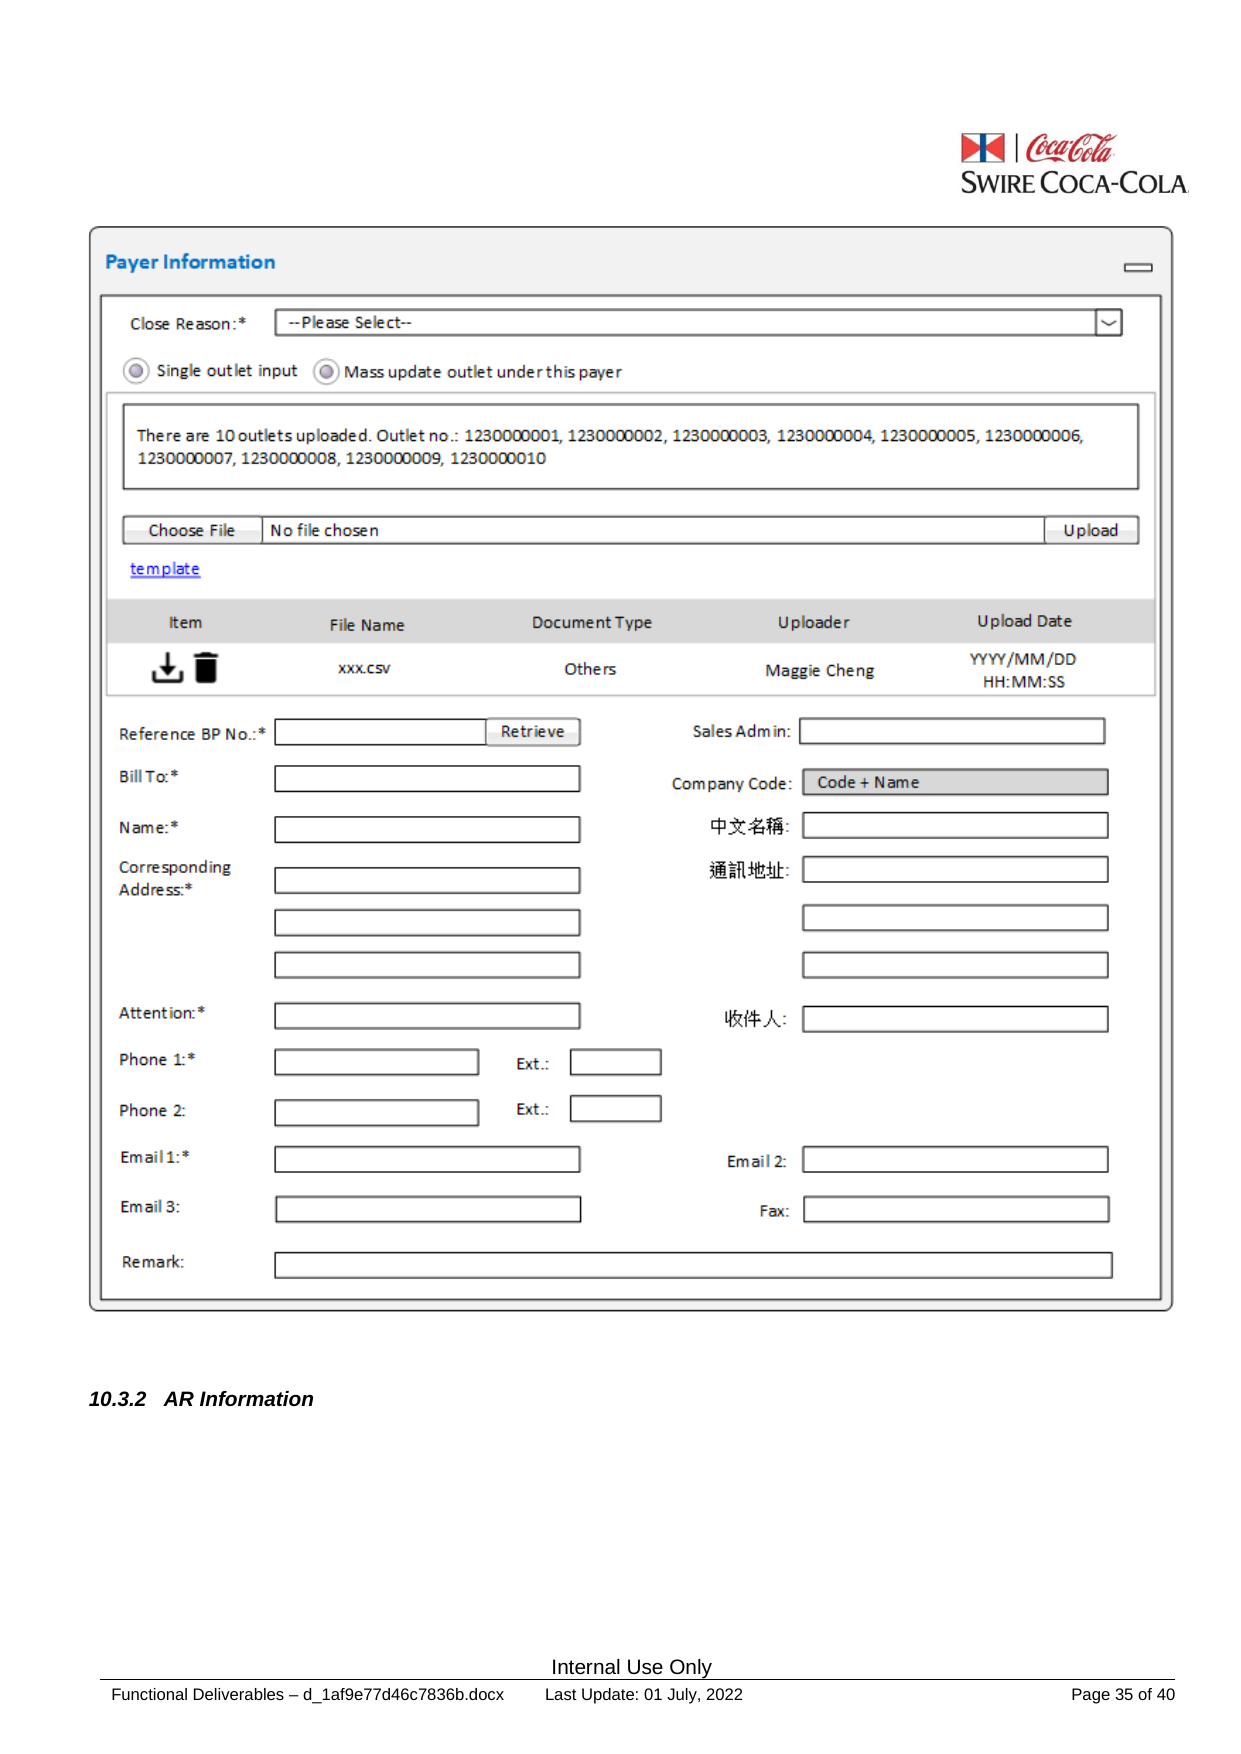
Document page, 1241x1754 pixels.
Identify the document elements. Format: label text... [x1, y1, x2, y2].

subtitle AR Information [88, 1387, 1175, 1411]
picture [952, 122, 1189, 202]
picture [88, 225, 1174, 1313]
